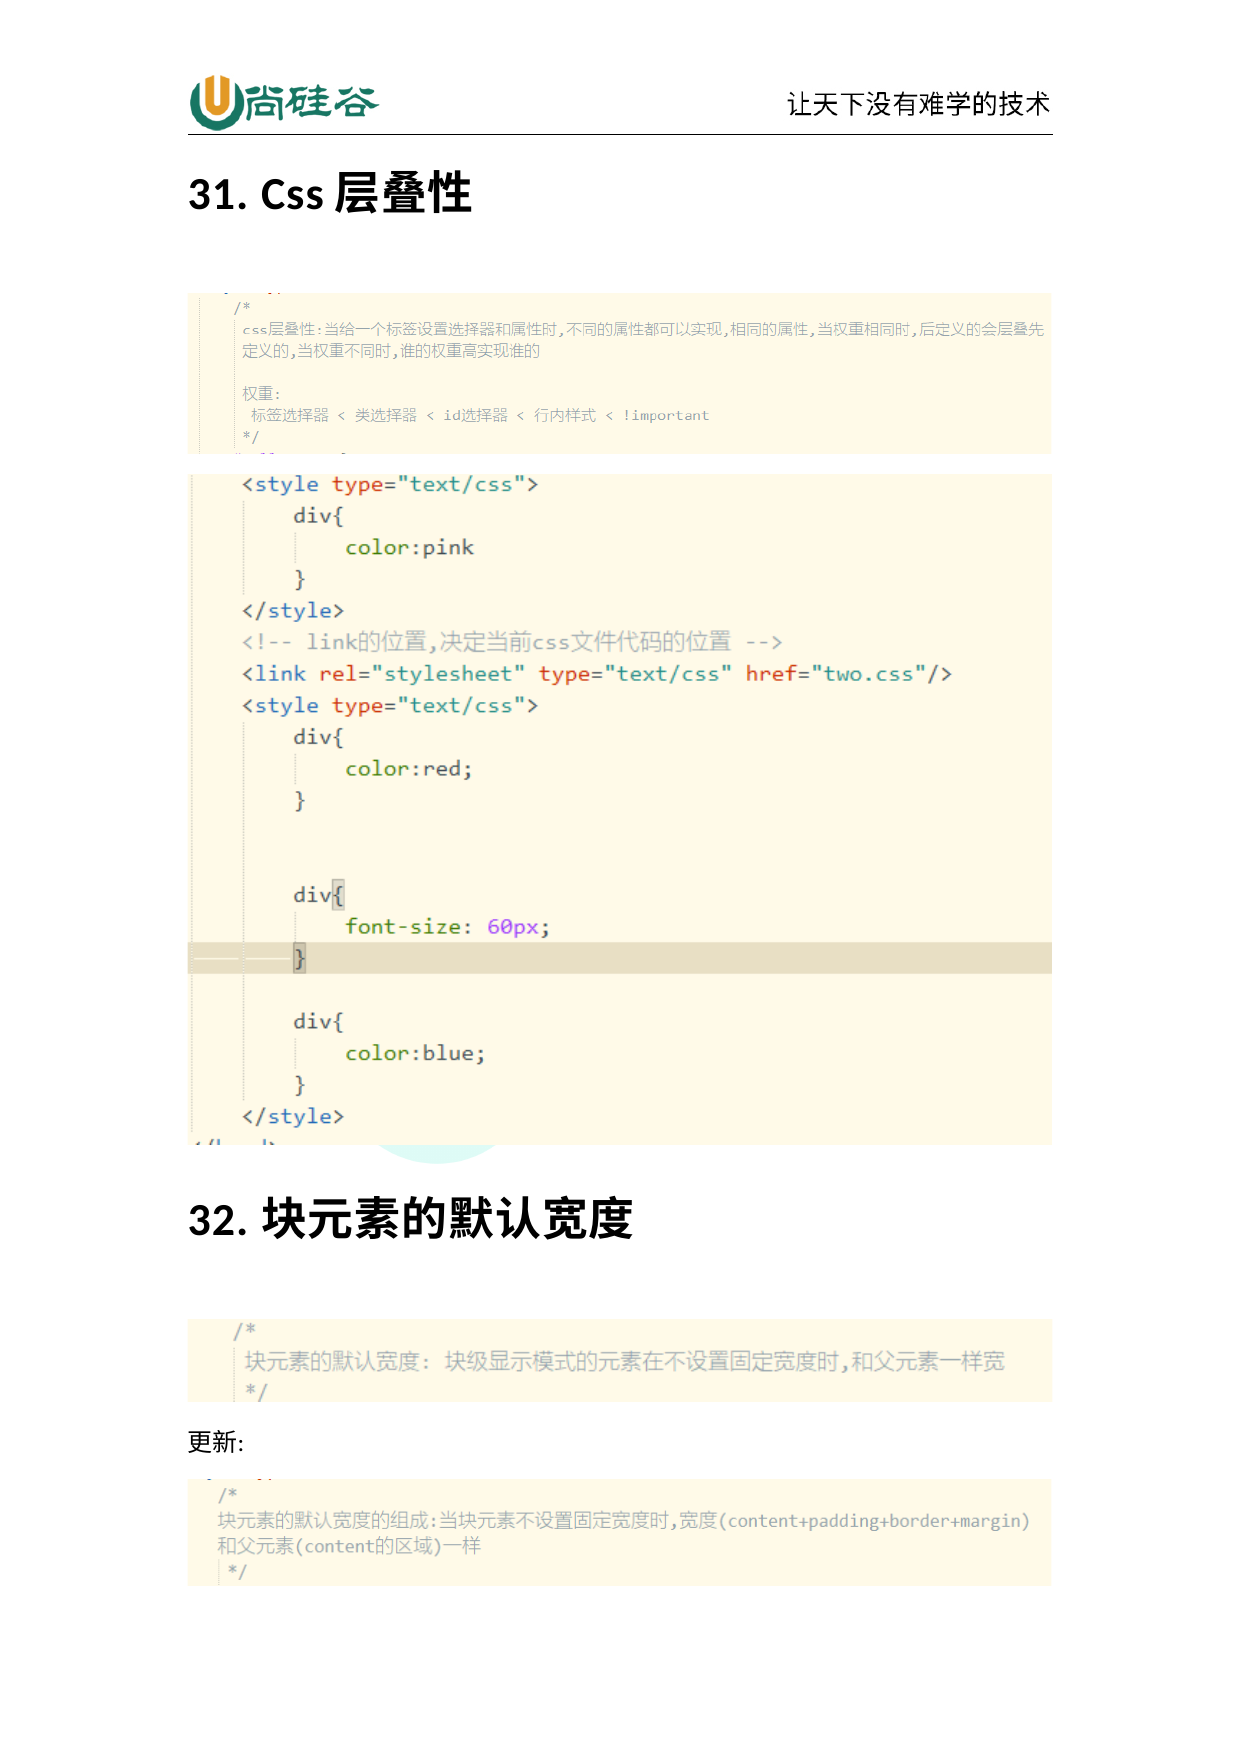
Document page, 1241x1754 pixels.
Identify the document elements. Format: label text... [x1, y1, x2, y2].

picture [187, 73, 1053, 132]
picture [187, 293, 1052, 454]
picture [187, 1319, 1053, 1402]
picture [187, 1479, 1052, 1586]
text 更新: [187, 1422, 1053, 1458]
subtitle Css层叠性 [187, 156, 1053, 222]
subtitle 块元素的默认宽度 [187, 1182, 1053, 1249]
picture [187, 474, 1052, 1145]
